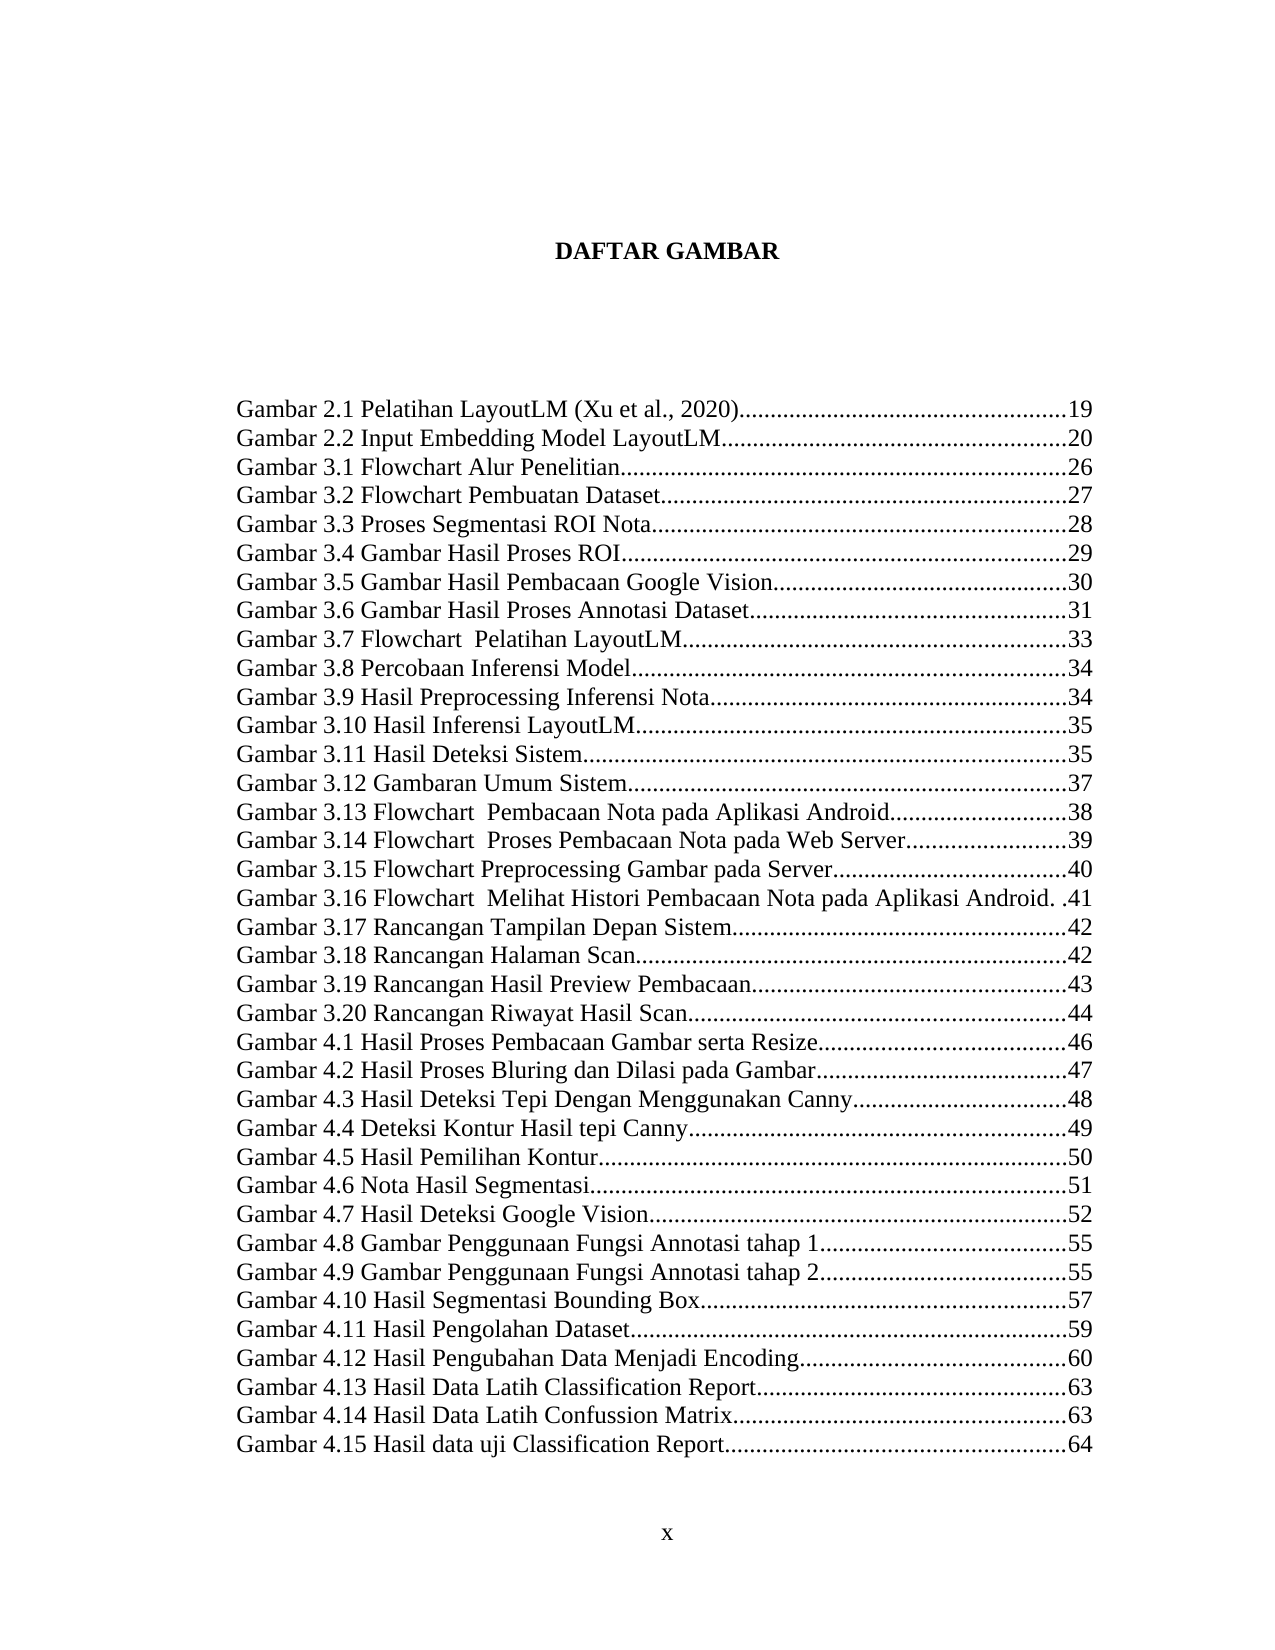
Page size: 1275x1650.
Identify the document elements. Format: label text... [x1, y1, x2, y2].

text Gambar 2.1 Pelatihan LayoutLM (Xu et al., 2020) 19 [236, 394, 1093, 423]
text Gambar 3.18 Rancangan Halaman Scan 42 [236, 941, 1093, 969]
text Gambar 3.2 Flowchart Pembuatan Dataset 27 [236, 481, 1093, 509]
text Gambar 4.10 Hasil Segmentasi Bounding Box 57 [236, 1286, 1093, 1314]
text Gambar 4.8 Gambar Penggunaan Fungsi Annotasi tahap 1 55 [236, 1228, 1093, 1257]
text Gambar 3.3 Proses Segmentasi ROI Nota 28 [236, 509, 1093, 538]
text Gambar 3.5 Gambar Hasil Pembacaan Google Vision 30 [236, 567, 1093, 596]
text Gambar 3.8 Percobaan Inferensi Model 34 [236, 653, 1093, 682]
text Gambar 4.14 Hasil Data Latih Confussion Matrix 63 [236, 1401, 1093, 1429]
text Gambar 4.15 Hasil data uji Classification Report 64 [236, 1429, 1093, 1458]
text Gambar 3.11 Hasil Deteksi Sistem 35 [236, 739, 1093, 768]
text Gambar 3.9 Hasil Preprocessing Inferensi Nota 34 [236, 682, 1093, 711]
text Gambar 3.13 Flowchart Pembacaan Nota pada Aplikasi Android 38 [236, 797, 1093, 826]
text Gambar 3.7 Flowchart Pelatihan LayoutLM 33 [236, 624, 1093, 653]
text Gambar 4.13 Hasil Data Latih Classification Report 63 [236, 1372, 1093, 1401]
text Gambar 3.15 Flowchart Preprocessing Gambar pada Server 40 [236, 854, 1093, 883]
text Gambar 3.19 Rancangan Hasil Preview Pembacaan 43 [236, 969, 1093, 998]
text Gambar 4.5 Hasil Pemilihan Kontur 50 [236, 1142, 1093, 1171]
text Gambar 4.9 Gambar Penggunaan Fungsi Annotasi tahap 2 55 [236, 1257, 1093, 1286]
text Gambar 4.12 Hasil Pengubahan Data Menjadi Encoding 60 [236, 1343, 1093, 1372]
text Gambar 2.2 Input Embedding Model LayoutLM 20 [236, 423, 1093, 452]
text Gambar 4.7 Hasil Deteksi Google Vision 52 [236, 1199, 1093, 1228]
text Gambar 4.6 Nota Hasil Segmentasi 51 [236, 1171, 1093, 1199]
text Gambar 3.17 Rancangan Tampilan Depan Sistem 42 [236, 912, 1093, 941]
text Gambar 3.10 Hasil Inferensi LayoutLM 35 [236, 711, 1093, 739]
text Gambar 3.14 Flowchart Proses Pembacaan Nota pada Web Server 39 [236, 826, 1093, 854]
subtitle DAFTAR GAMBAR [236, 236, 1098, 265]
text Gambar 4.2 Hasil Proses Bluring dan Dilasi pada Gambar 47 [236, 1056, 1093, 1084]
text Gambar 4.4 Deteksi Kontur Hasil tepi Canny 49 [236, 1113, 1093, 1142]
text Gambar 3.12 Gambaran Umum Sistem 37 [236, 768, 1093, 797]
text Gambar 3.4 Gambar Hasil Proses ROI 29 [236, 538, 1093, 567]
text Gambar 4.11 Hasil Pengolahan Dataset 59 [236, 1314, 1093, 1343]
text Gambar 3.20 Rancangan Riwayat Hasil Scan 44 [236, 998, 1093, 1027]
text Gambar 4.3 Hasil Deteksi Tepi Dengan Menggunakan Canny 48 [236, 1084, 1093, 1113]
text Gambar 3.6 Gambar Hasil Proses Annotasi Dataset 31 [236, 596, 1093, 624]
text Gambar 3.1 Flowchart Alur Penelitian 26 [236, 452, 1093, 481]
text Gambar 4.1 Hasil Proses Pembacaan Gambar serta Resize 46 [236, 1027, 1093, 1056]
text Gambar 3.16 Flowchart Melihat Histori Pembacaan Nota pada Aplikasi Android 41 [236, 883, 1093, 912]
